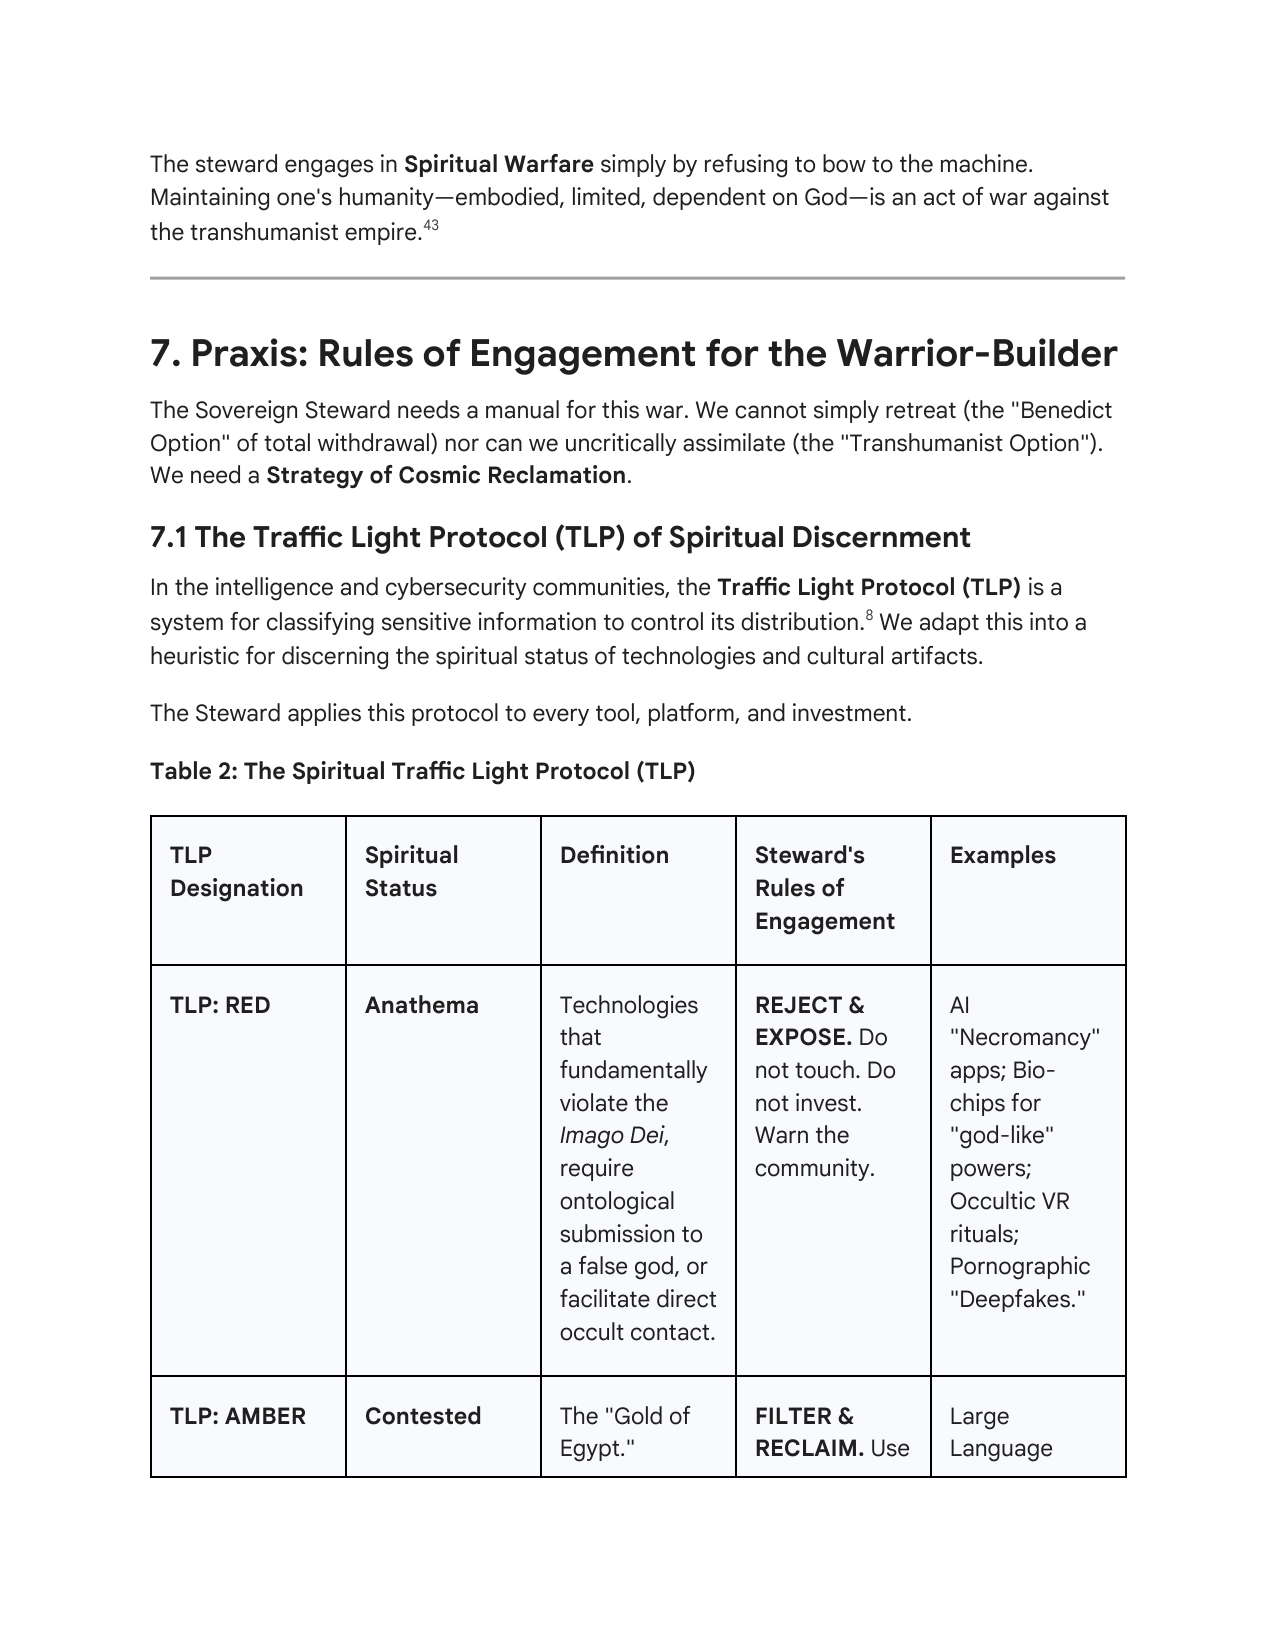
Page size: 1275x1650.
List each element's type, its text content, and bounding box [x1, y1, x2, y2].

table_header Examples [932, 817, 1125, 964]
text The Sovereign Steward needs a manual for this war. We cannot simply retreat (the "Benedict Option" of total withdrawal) nor can we uncritically assimilate (the "Transhumanist Option"). We need a Strategy of Cosmic Reclamation. [150, 396, 1125, 490]
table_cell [932, 1377, 1125, 1476]
text In the intelligence and cybersecurity communities, the Traffic Light Protocol (TLP) is a system for classifying sensitive information to control its distribution.8 We adapt this into a heuristic for discerning the spiritual status of technologies and cultural artifacts. [150, 573, 1125, 671]
table_cell TLP: RED [152, 966, 345, 1375]
table_cell Contested [347, 1377, 540, 1476]
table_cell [542, 1377, 735, 1476]
table_header Definition [542, 817, 735, 964]
text The Steward applies this protocol to every tool, platform, and investment. [150, 699, 1125, 728]
table_header Steward's Rules of Engagement [737, 817, 930, 964]
table_header TLP Designation [152, 817, 345, 964]
table_cell AI "Necromancy" apps; Bio-chips for "god-like" powers; Occultic VR rituals; Pornographic "Deepfakes." [932, 966, 1125, 1375]
table_cell Technologies that fundamentally violate the Imago Dei, require ontological submission to a false god, or facilitate direct occult contact. [542, 966, 735, 1375]
text The steward engages in Spiritual Warfare simply by refusing to bow to the machine. Maintaining one's humanity—embodied, limited, dependent on God—is an act of war against the transhumanist empire.43 [150, 150, 1125, 247]
text Table 2: The Spiritual Traffic Light Protocol (TLP) [150, 757, 1125, 786]
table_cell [737, 1377, 930, 1476]
table_cell REJECT & EXPOSE. Do not touch. Do not invest. Warn the community. [737, 966, 930, 1375]
table_header Spiritual Status [347, 817, 540, 964]
subtitle 7.1 The Traffic Light Protocol (TLP) of Spiritual Discernment [150, 519, 1125, 556]
table_cell Anathema [347, 966, 540, 1375]
table_cell TLP: AMBER [152, 1377, 345, 1476]
subtitle 7. Praxis: Rules of Engagement for the Warrior-Builder [150, 280, 1125, 377]
